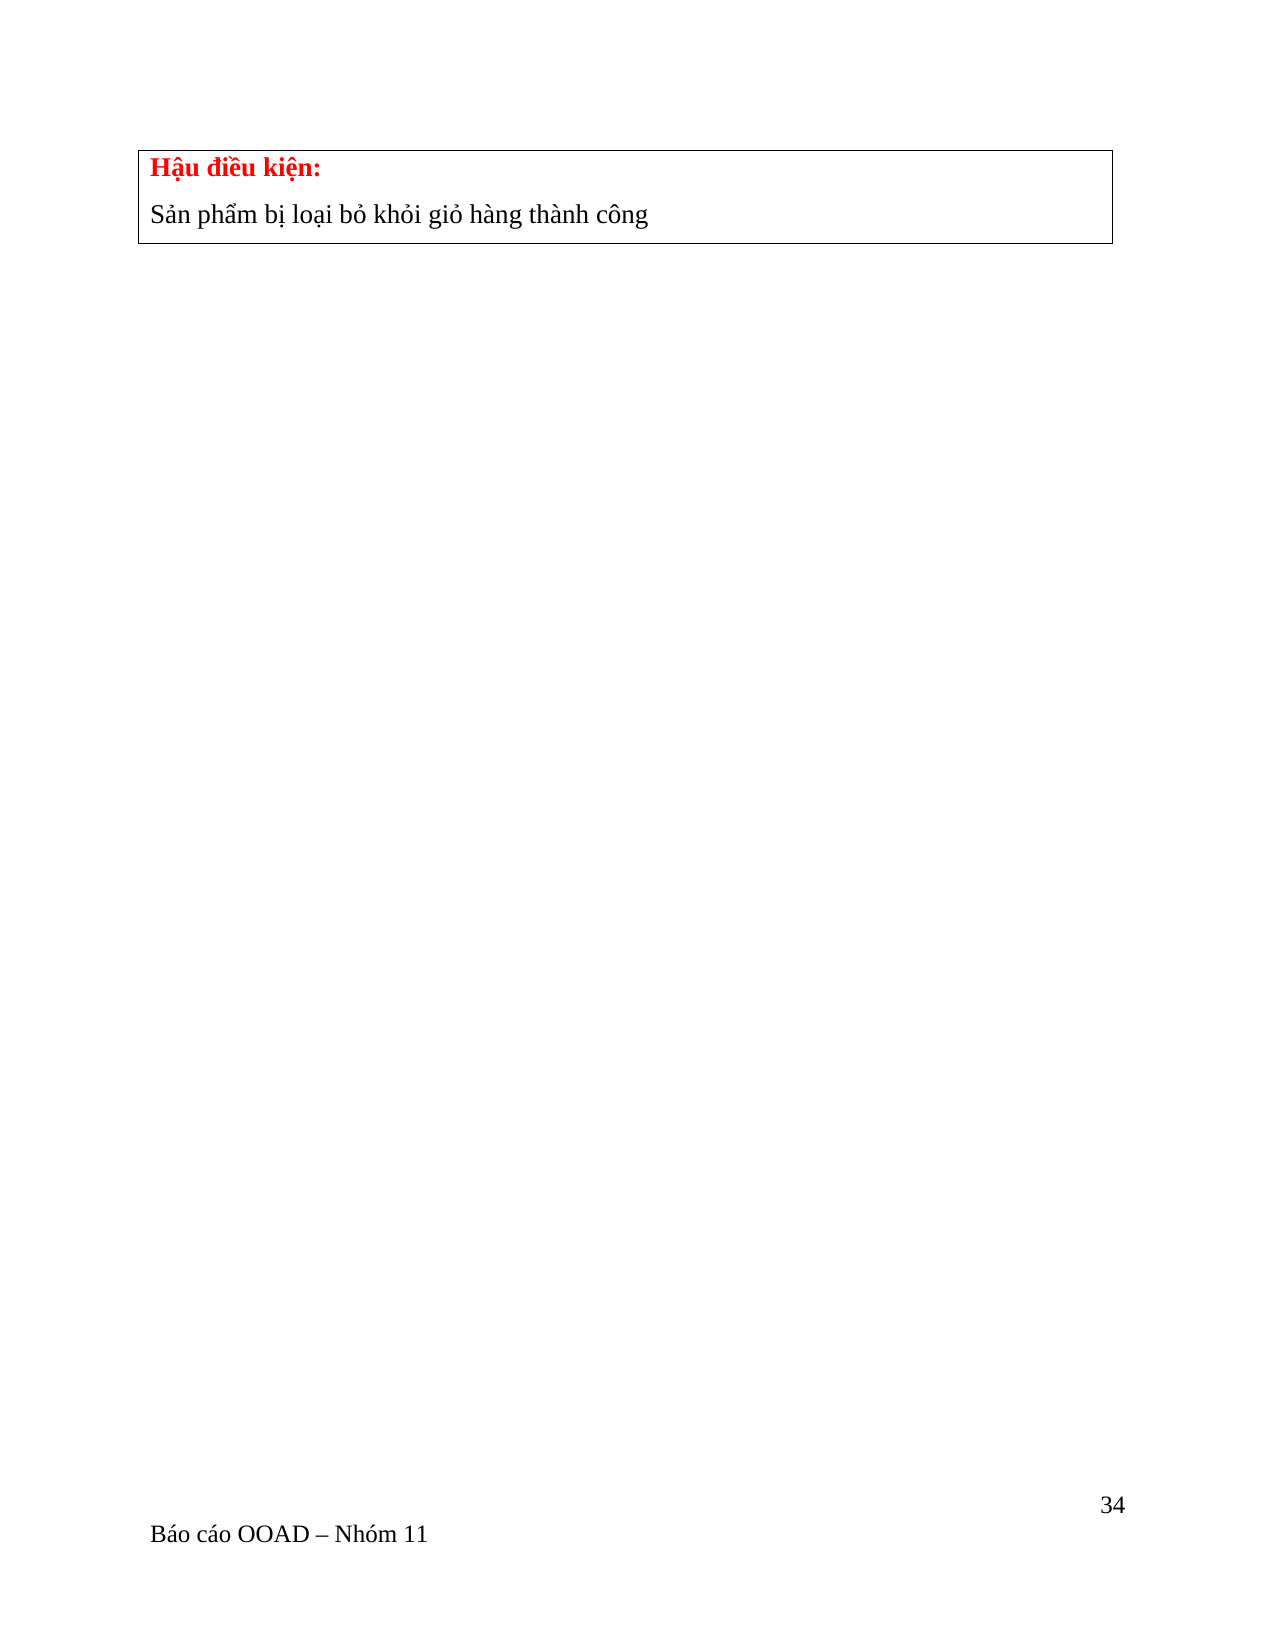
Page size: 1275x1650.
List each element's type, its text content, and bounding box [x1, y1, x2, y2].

table_cell Hậu điều kiện: Sản phẩm bị loại bỏ khỏi giỏ hàng thành công [139, 151, 1112, 243]
